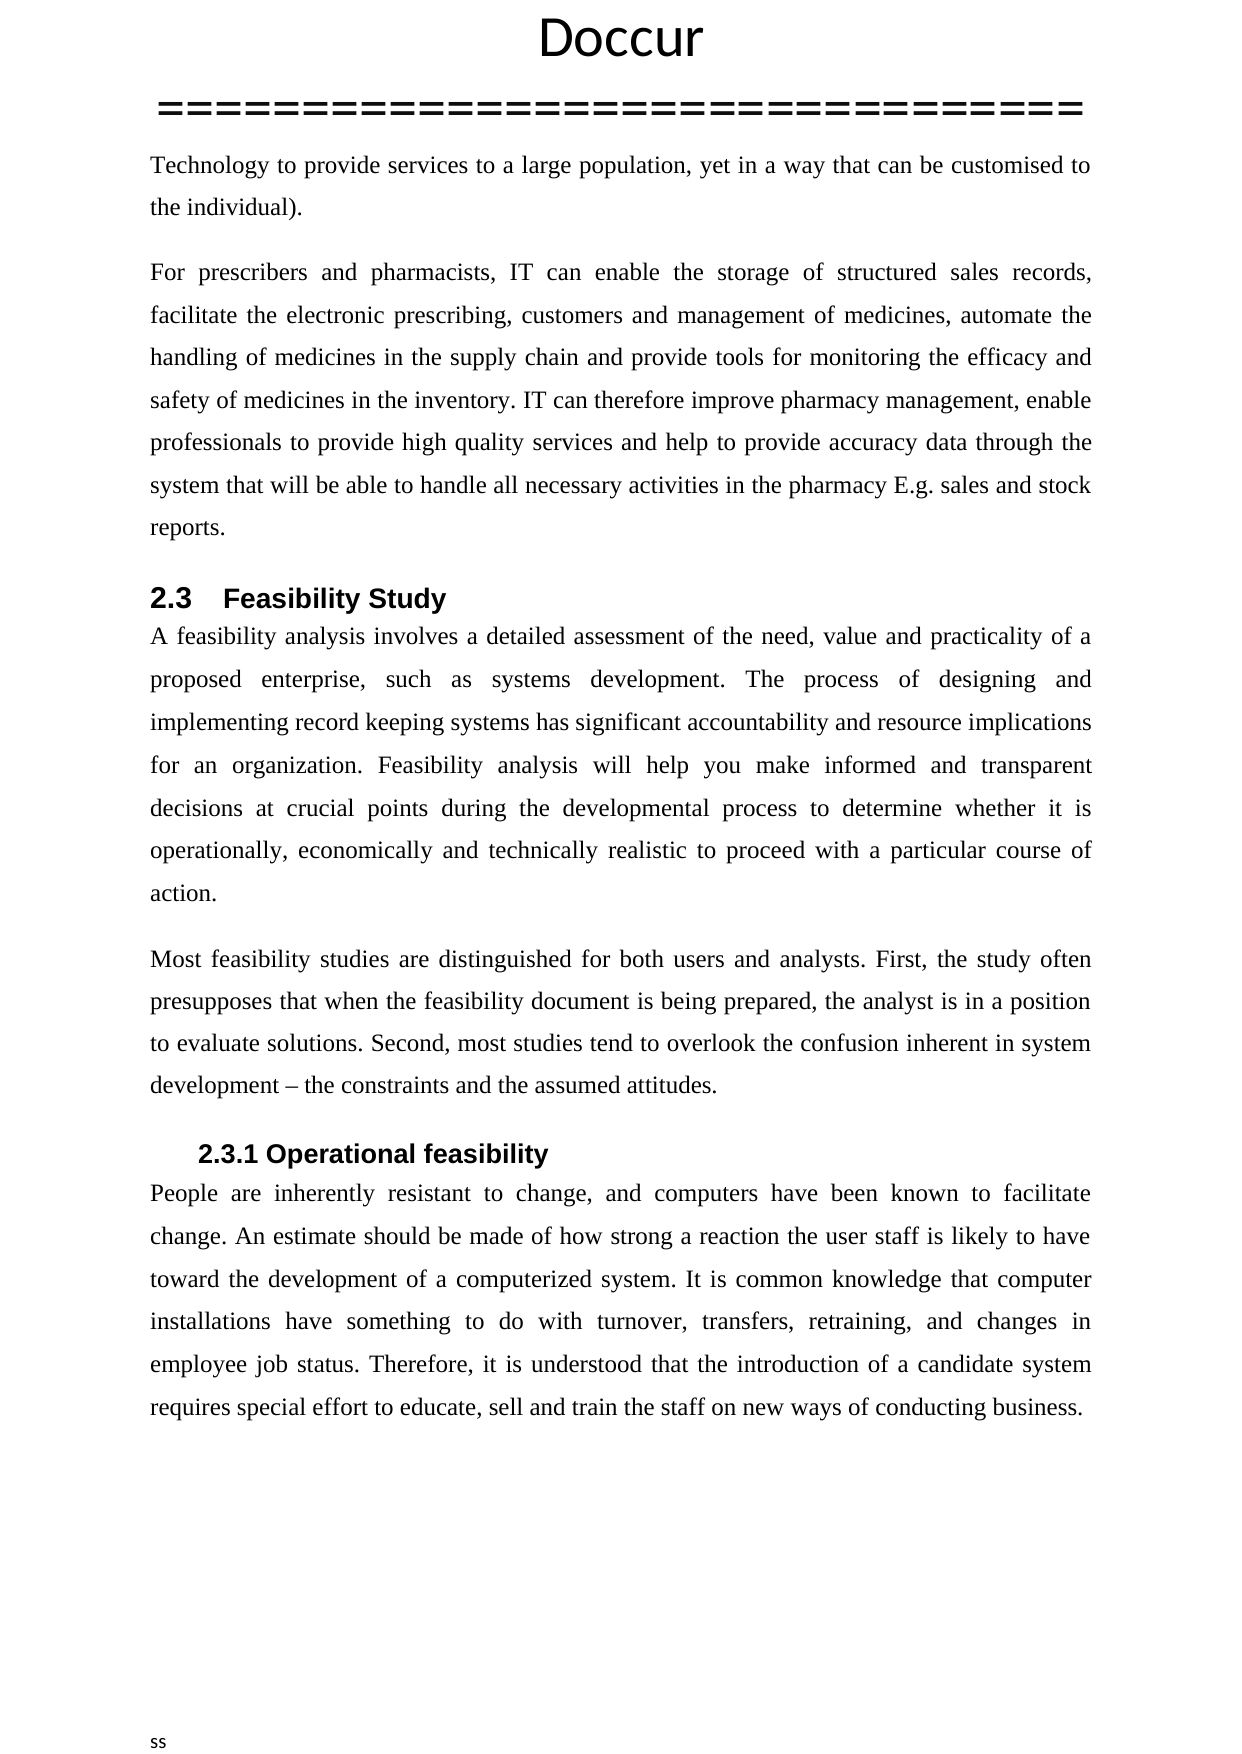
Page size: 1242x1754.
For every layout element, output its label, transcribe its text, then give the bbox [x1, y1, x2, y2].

text Most feasibility studies are distinguished for both users and analysts. First, the study often presupposes that when the feasibility document is being prepared, the analyst is in a position to evaluate solutions. Second, most studies tend to overlook the confusion inherent in system development – the constraints and the assumed attitudes. [150, 944, 1093, 1099]
text A feasibility analysis involves a detailed assessment of the need, value and practicality of a proposed enterprise, such as systems development. The process of designing and implementing record keeping systems has significant accountability and resource implications for an organization. Feasibility analysis will help you make informed and transparent decisions at crucial points during the developmental process to determine whether it is operationally, economically and technically realistic to proceed with a particular course of action. [150, 621, 1093, 907]
text Technology to provide services to a large population, yet in a way that can be customised to the individual). [150, 150, 1093, 221]
text For prescribers and pharmacists, IT can enable the storage of structured sales records, facilitate the electronic prescribing, customers and management of medicines, automate the handling of medicines in the supply chain and provide tools for monitoring the efficacy and safety of medicines in the inventory. IT can therefore improve pharmacy management, enable professionals to provide high quality services and help to provide accuracy data through the system that will be able to handle all necessary activities in the pharmacy E.g. sales and stock reports. [150, 257, 1093, 541]
text 2.3.1 Operational feasibility [198, 1138, 1093, 1170]
text 2.3 Feasibility Study [150, 580, 1093, 615]
text People are inherently resistant to change, and computers have been known to facilitate change. An estimate should be made of how strong a reaction the user staff is likely to have toward the development of a computerized system. It is common knowledge that computer installations have something to do with turnover, transfers, retraining, and changes in employee job status. Therefore, it is understood that the introduction of a candidate system requires special effort to educate, sell and train the staff on new ways of conducting business. [150, 1178, 1093, 1421]
